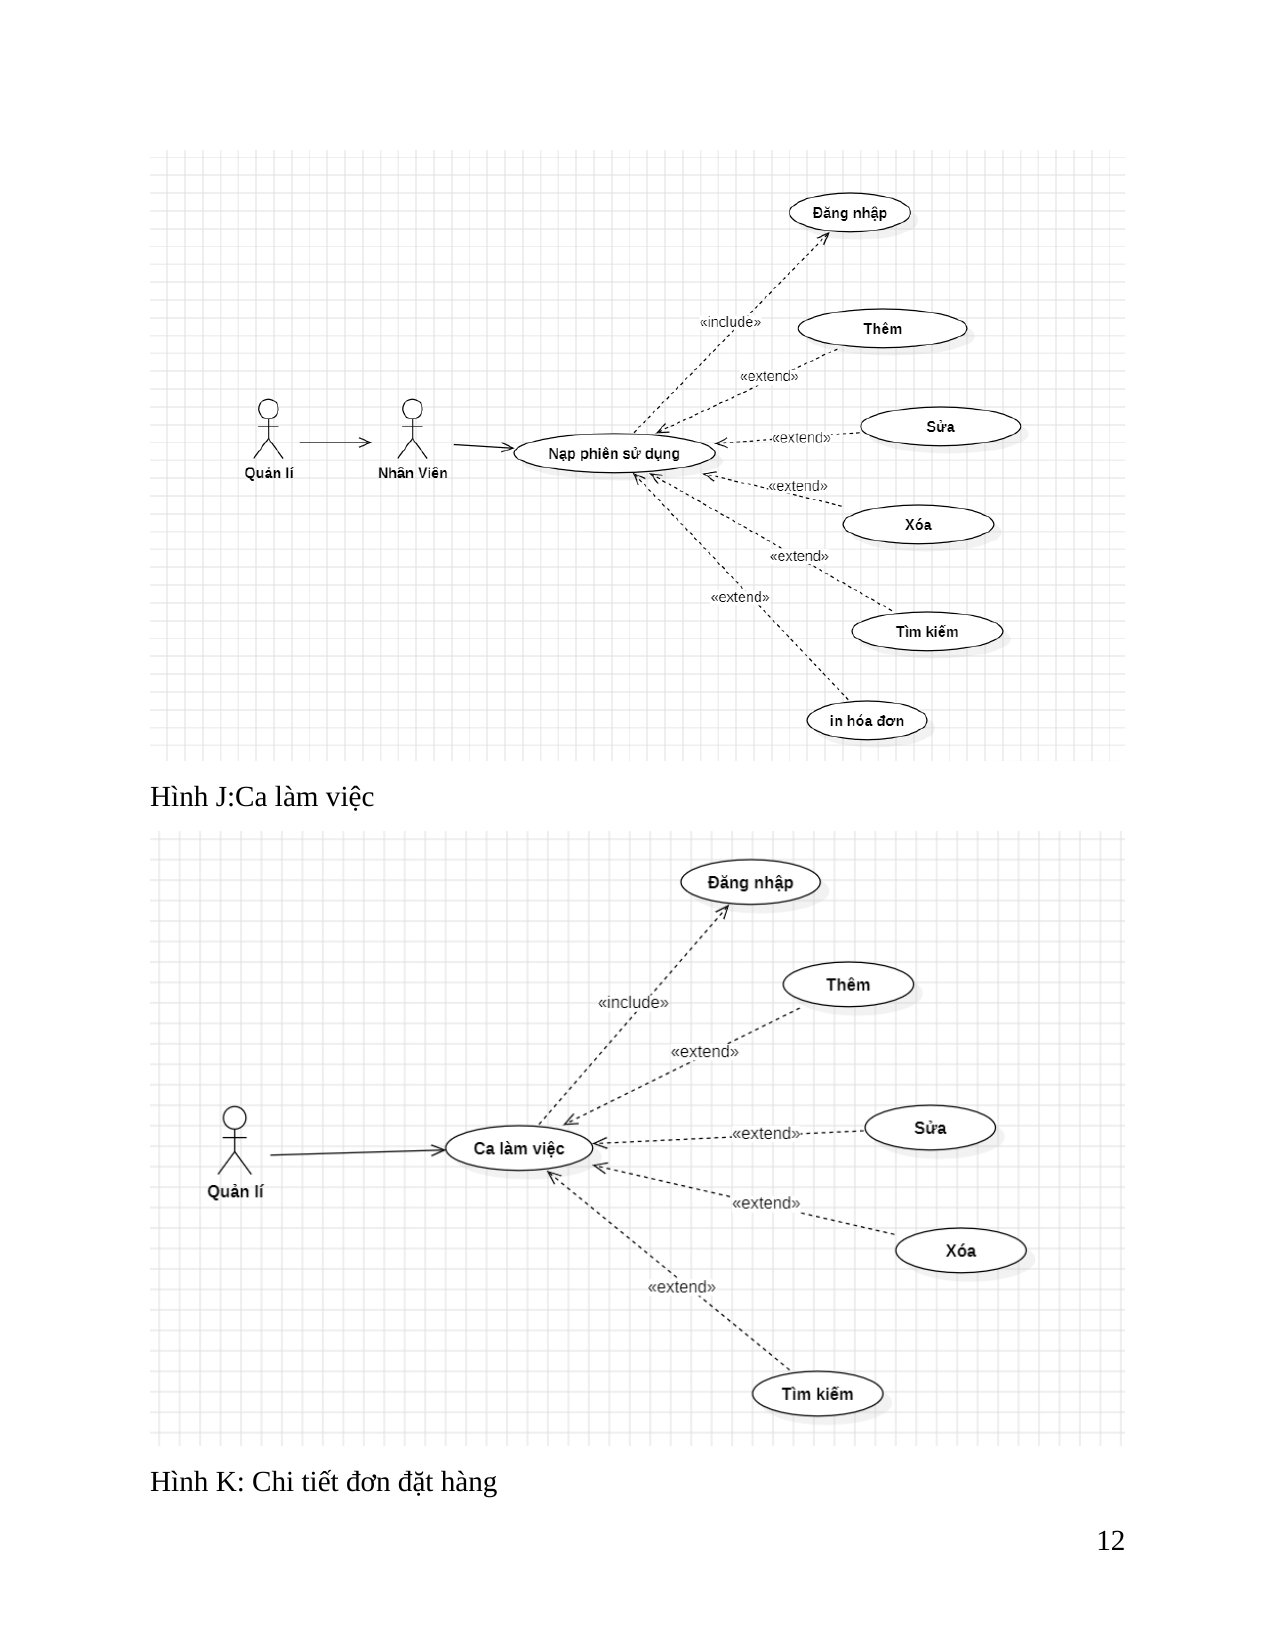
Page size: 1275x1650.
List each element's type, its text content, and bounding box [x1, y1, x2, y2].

picture [150, 150, 1125, 761]
text Hình K: Chi tiết đơn đặt hàng [150, 1464, 1125, 1498]
picture [150, 831, 1125, 1446]
text Hình J:Ca làm việc [150, 779, 1125, 813]
